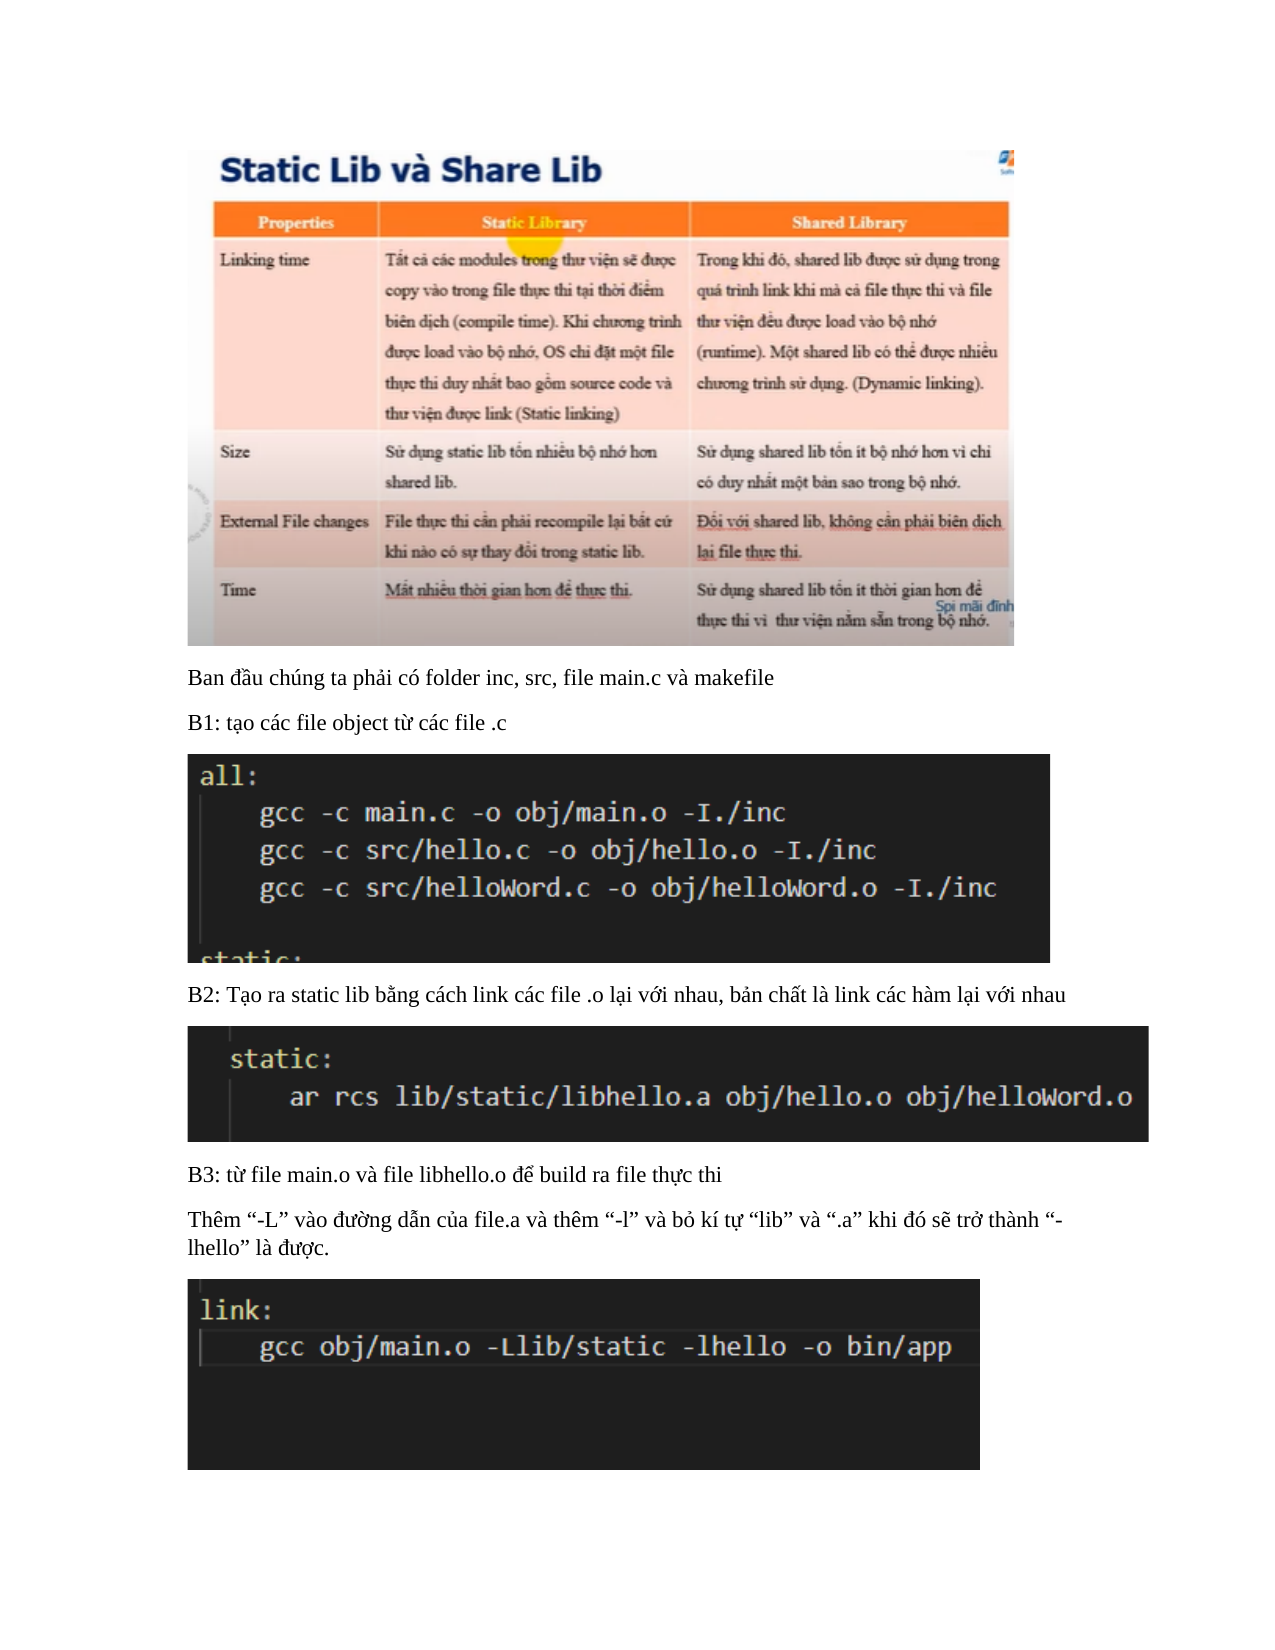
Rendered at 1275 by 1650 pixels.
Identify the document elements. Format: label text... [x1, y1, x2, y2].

picture [187, 1279, 980, 1470]
text B2: Tạo ra static lib bằng cách link các file .o lại với nhau, bản chất là link các hàm lại với nhau [187, 981, 1125, 1007]
text Ban đầu chúng ta phải có folder inc, src, file main.c và makefile [187, 664, 1125, 691]
picture [187, 150, 1015, 646]
text Thêm “-L” vào đường dẫn của file.a và thêm “-l” và bỏ kí tự “lib” và “.a” khi đó sẽ trở thành “-lhello” là được. [187, 1206, 1125, 1261]
picture [187, 754, 1050, 963]
text B1: tạo các file object từ các file .c [187, 709, 1125, 736]
picture [187, 1026, 1149, 1142]
text B3: từ file main.o và file libhello.o để build ra file thực thi [187, 1161, 1125, 1187]
